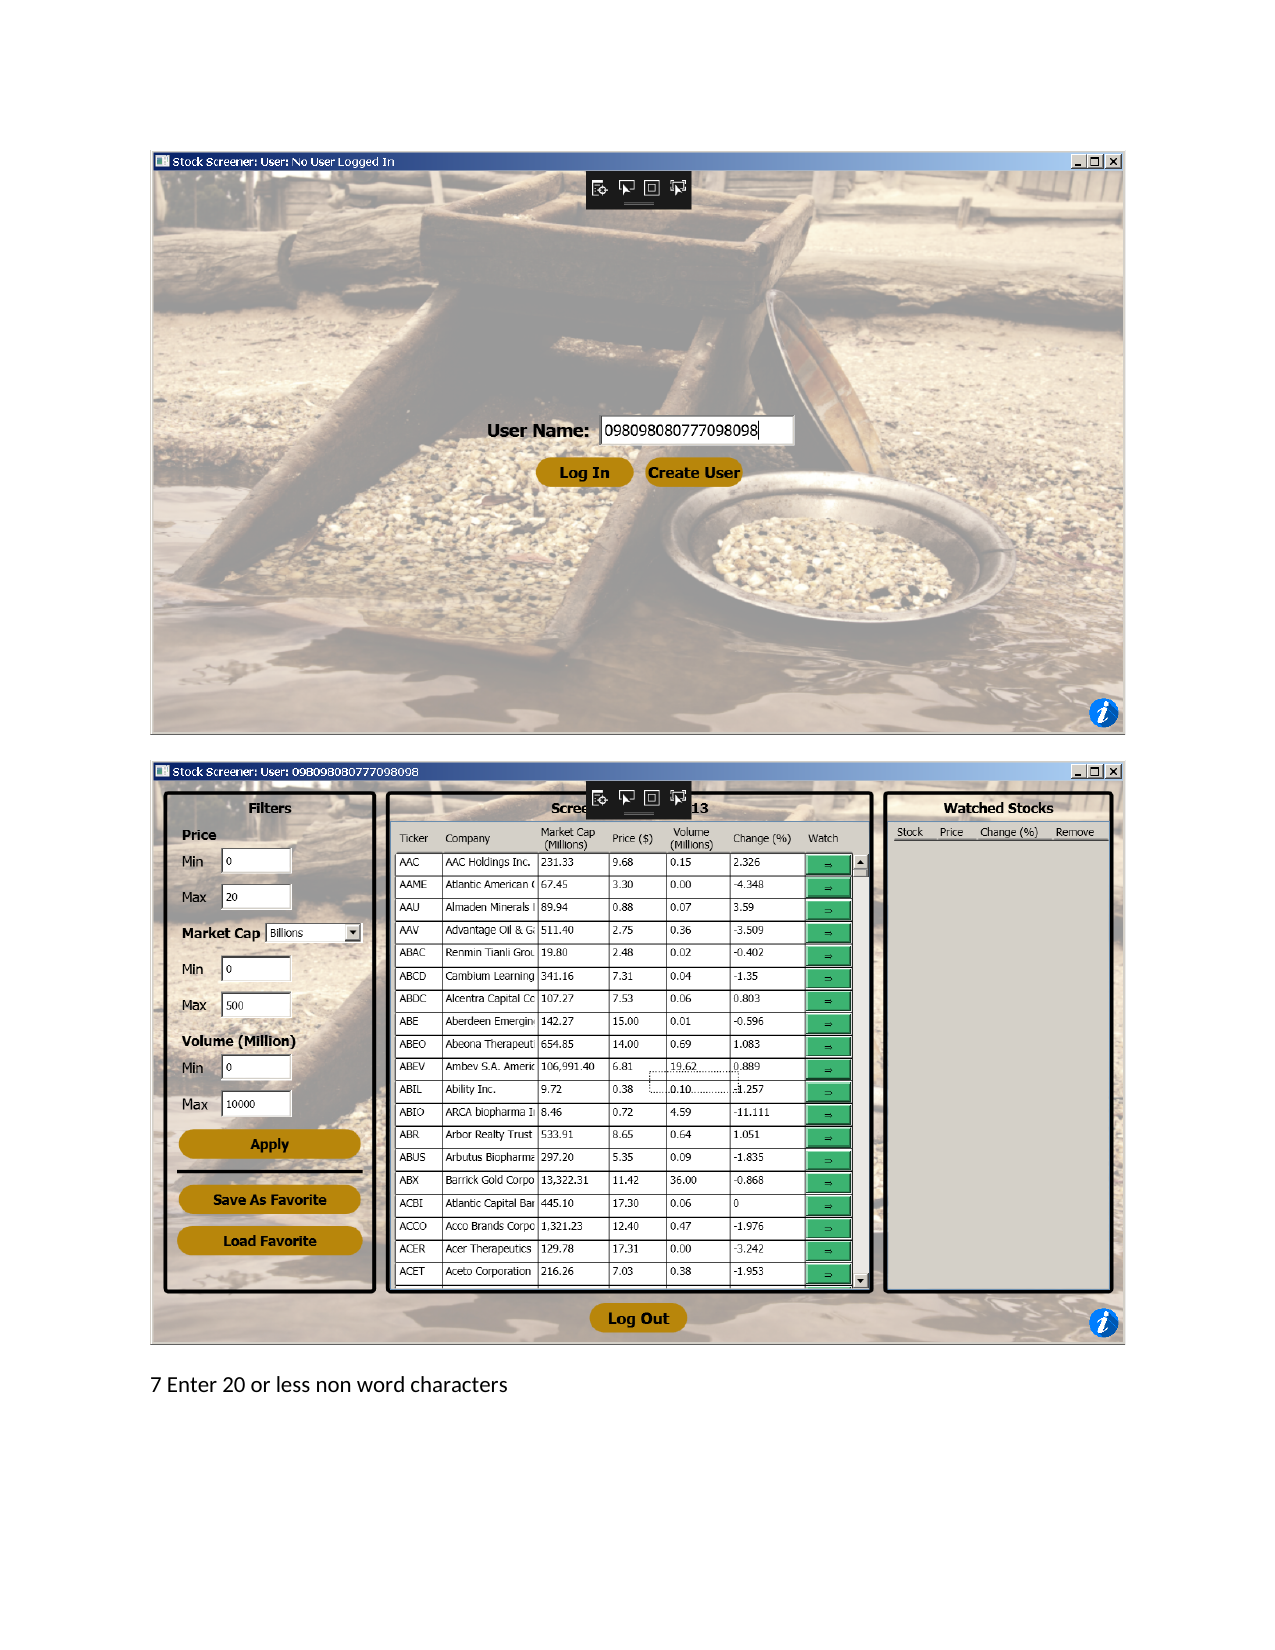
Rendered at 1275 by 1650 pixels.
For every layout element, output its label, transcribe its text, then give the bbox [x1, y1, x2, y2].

text 7 Enter 20 or less non word characters [150, 1370, 1125, 1398]
picture [150, 760, 1125, 1345]
picture [150, 150, 1125, 735]
